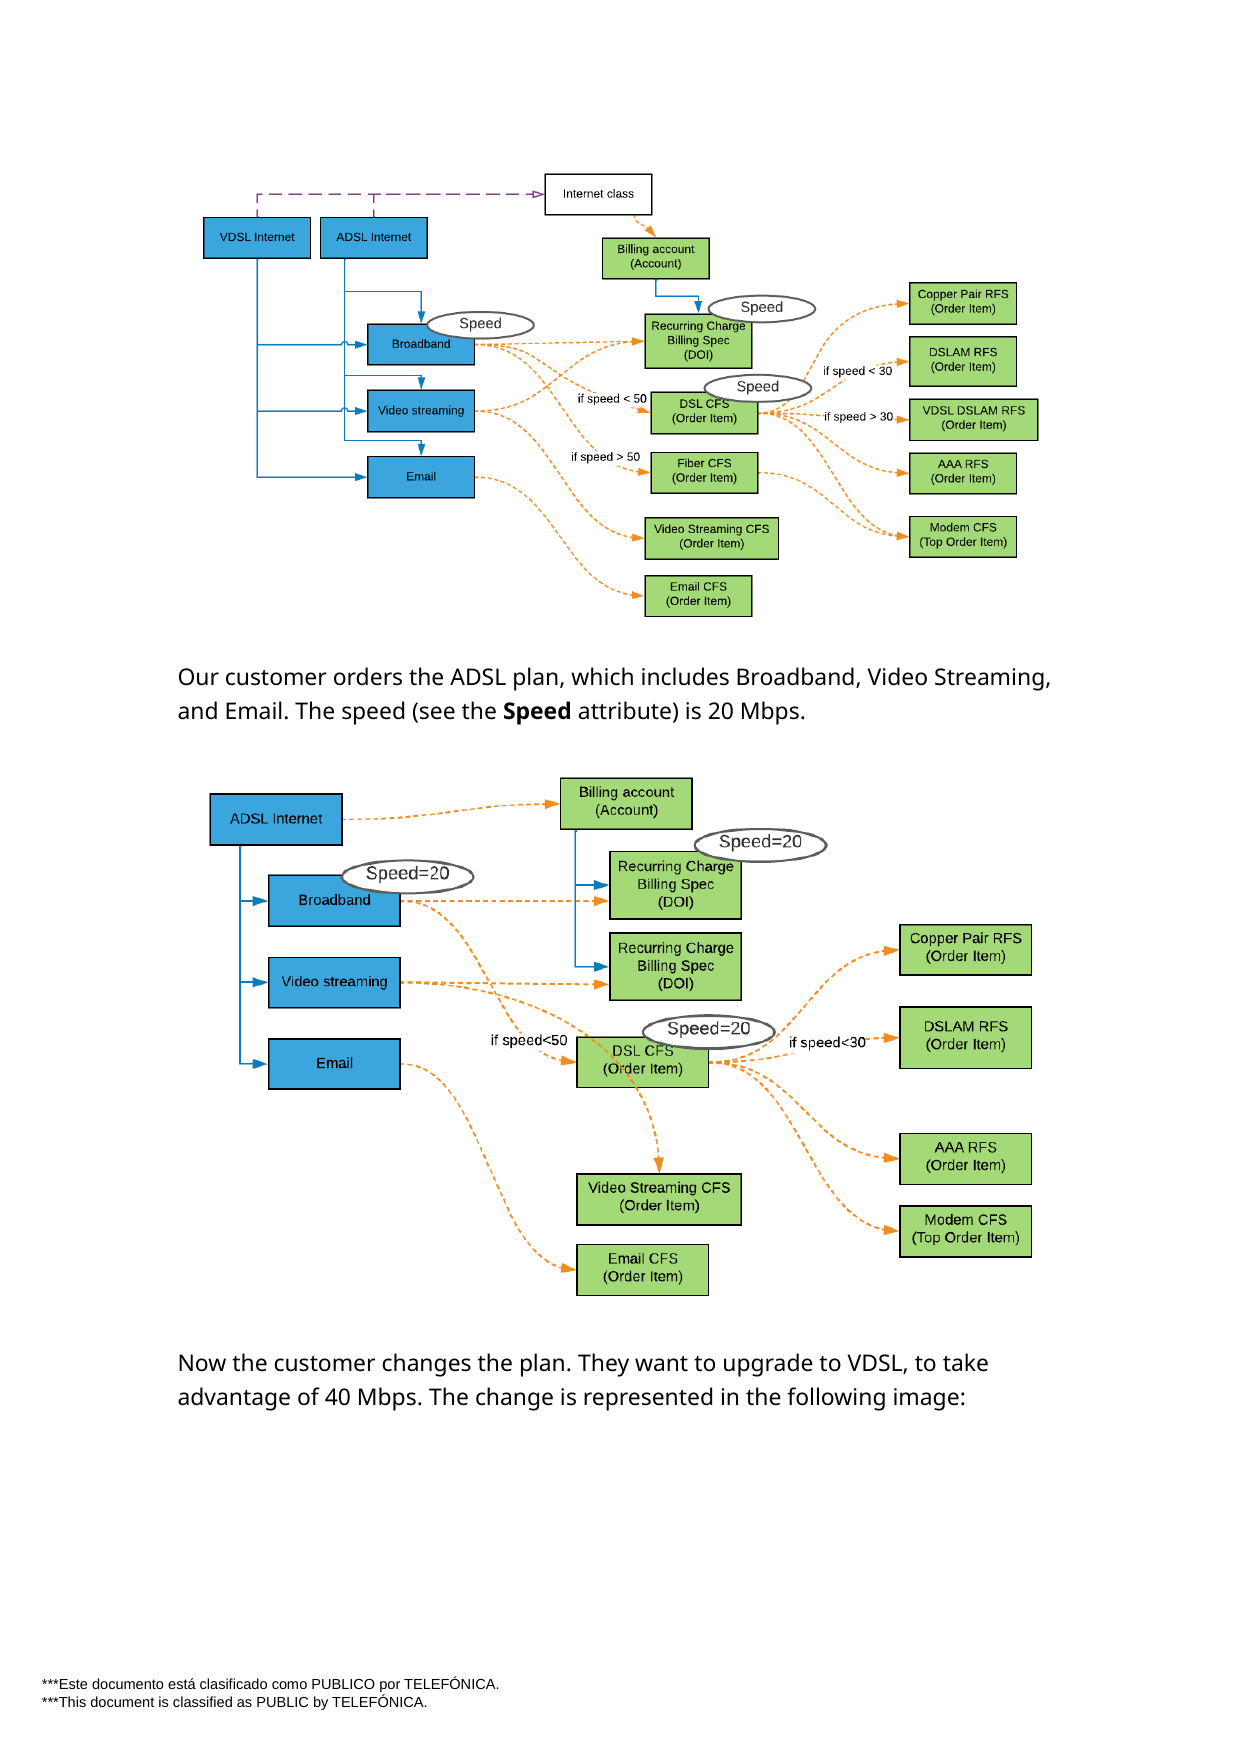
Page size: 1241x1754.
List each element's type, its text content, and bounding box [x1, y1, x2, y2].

picture [177, 745, 1063, 1328]
text Our customer orders the ADSL plan, which includes Broadband, Video Streaming, and Email. The speed (see the Speed attribute) is 20 Mbps. [177, 661, 1063, 726]
text Now the customer changes the plan. They want to upgrade to VDSL, to take advantage of 40 Mbps. The change is represented in the following image: [177, 1347, 1063, 1412]
picture [177, 147, 1063, 643]
